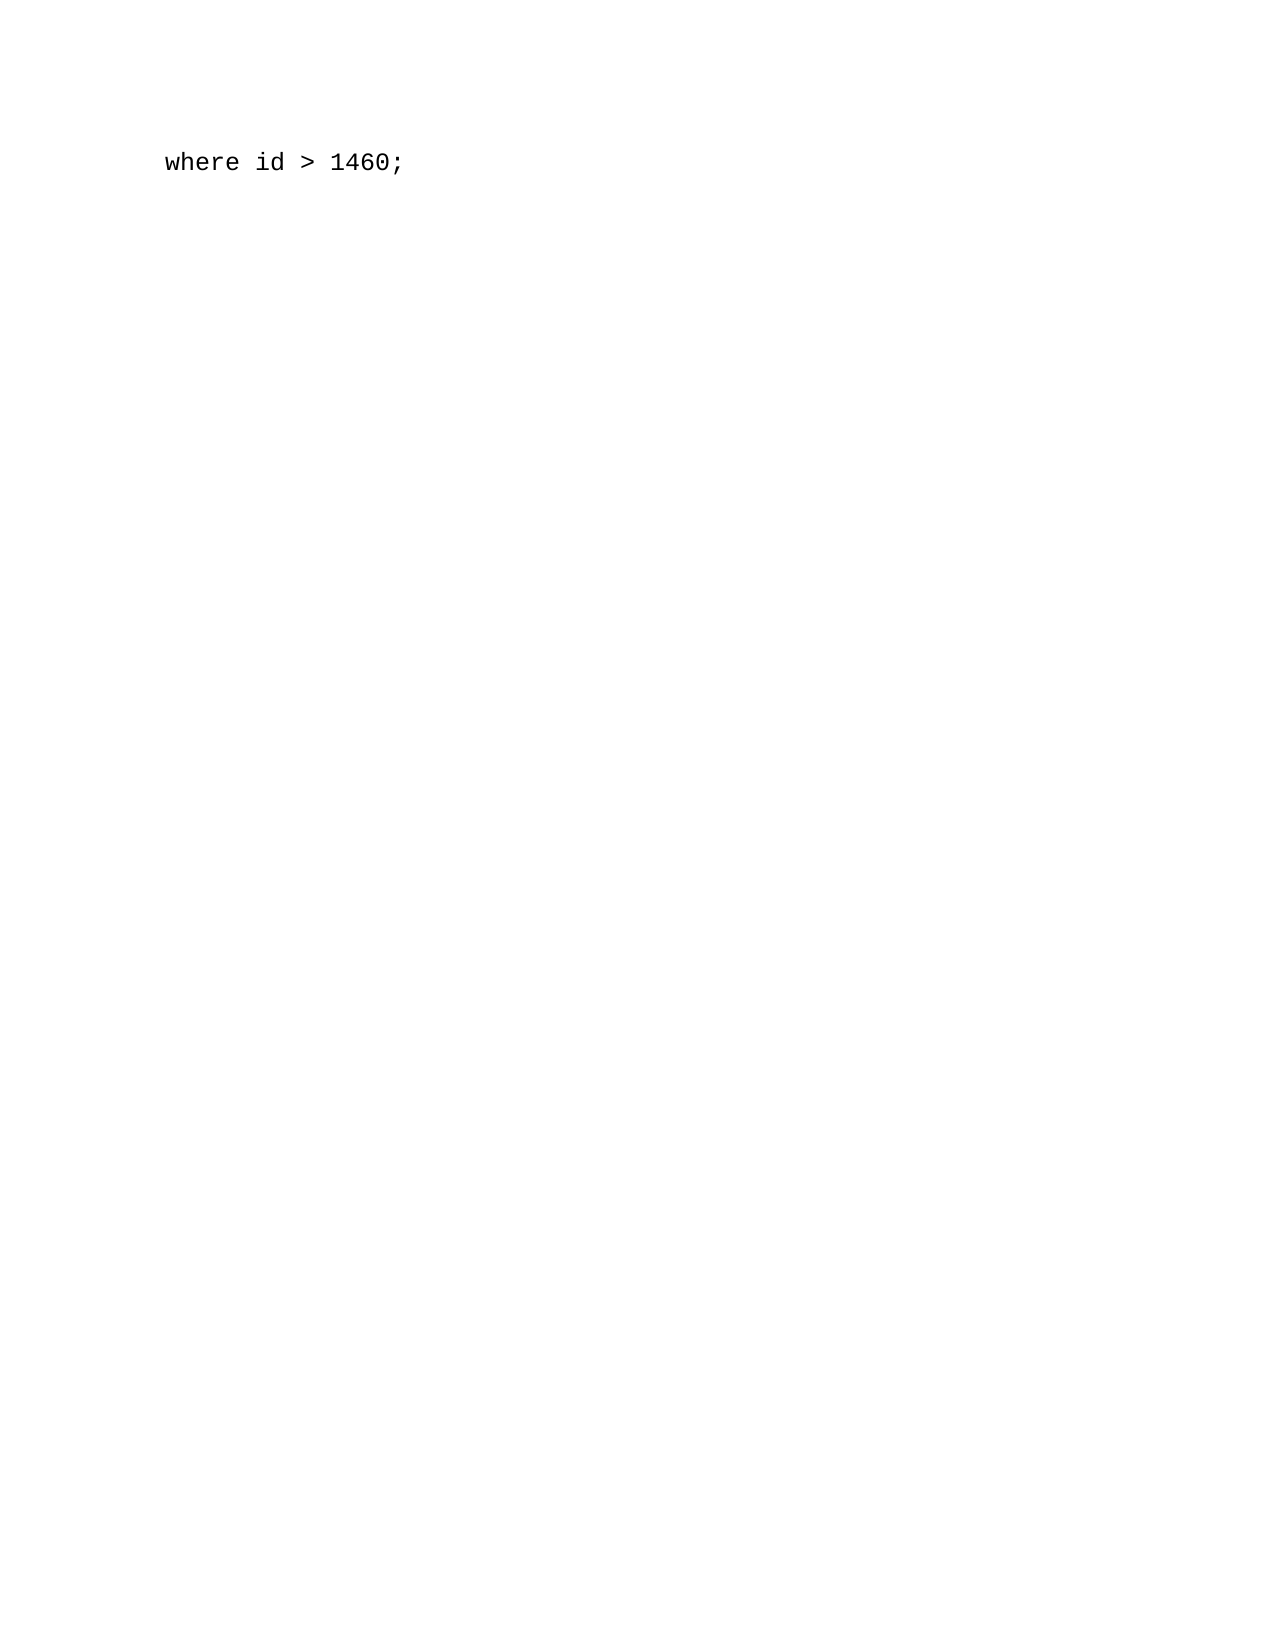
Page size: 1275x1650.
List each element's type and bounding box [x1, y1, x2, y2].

text [150, 150, 1125, 573]
